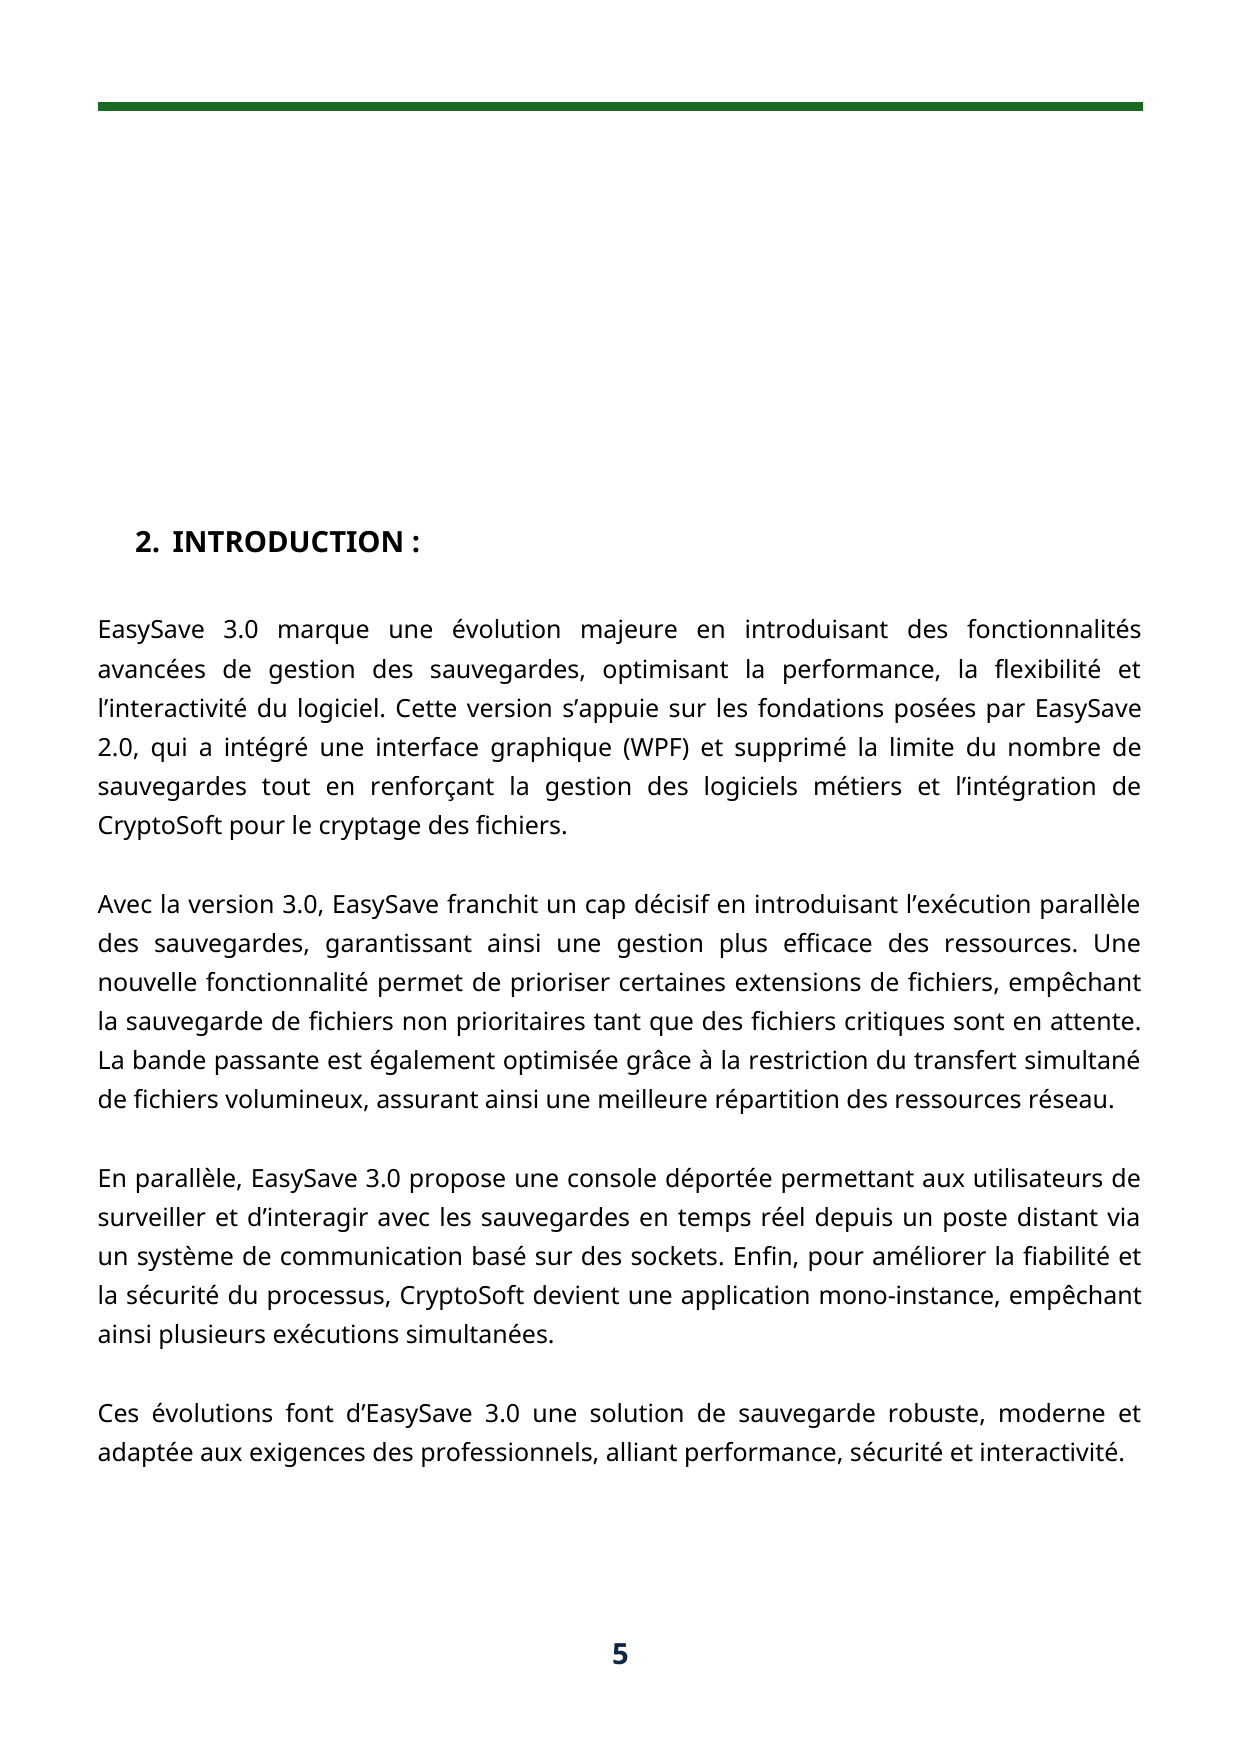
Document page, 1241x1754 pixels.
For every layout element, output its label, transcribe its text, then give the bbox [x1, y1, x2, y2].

text En parallèle, EasySave 3.0 propose une console déportée permettant aux utilisateurs de surveiller et d’interagir avec les sauvegardes en temps réel depuis un poste distant via un système de communication basé sur des sockets. Enfin, pour améliorer la fiabilité et la sécurité du processus, CryptoSoft devient une application mono-instance, empêchant ainsi plusieurs exécutions simultanées. [97, 1161, 1143, 1351]
text Avec la version 3.0, EasySave franchit un cap décisif en introduisant l’exécution parallèle des sauvegardes, garantissant ainsi une gestion plus efficace des ressources. Une nouvelle fonctionnalité permet de prioriser certaines extensions de fichiers, empêchant la sauvegarde de fichiers non prioritaires tant que des fichiers critiques sont en attente. La bande passante est également optimisée grâce à la restriction du transfert simultané de fichiers volumineux, assurant ainsi une meilleure répartition des ressources réseau. [97, 886, 1143, 1116]
text EasySave 3.0 marque une évolution majeure en introduisant des fonctionnalités avancées de gestion des sauvegardes, optimisant la performance, la flexibilité et l’interactivité du logiciel. Cette version s’appuie sur les fondations posées par EasySave 2.0, qui a intégré une interface graphique (WPF) et supprimé la limite du nombre de sauvegardes tout en renforçant la gestion des logiciels métiers et l’intégration de CryptoSoft pour le cryptage des fichiers. [97, 612, 1143, 842]
text Ces évolutions font d’EasySave 3.0 une solution de sauvegarde robuste, moderne et adaptée aux exigences des professionnels, alliant performance, sécurité et interactivité. [97, 1396, 1143, 1469]
list INTRODUCTION : [135, 521, 1143, 561]
